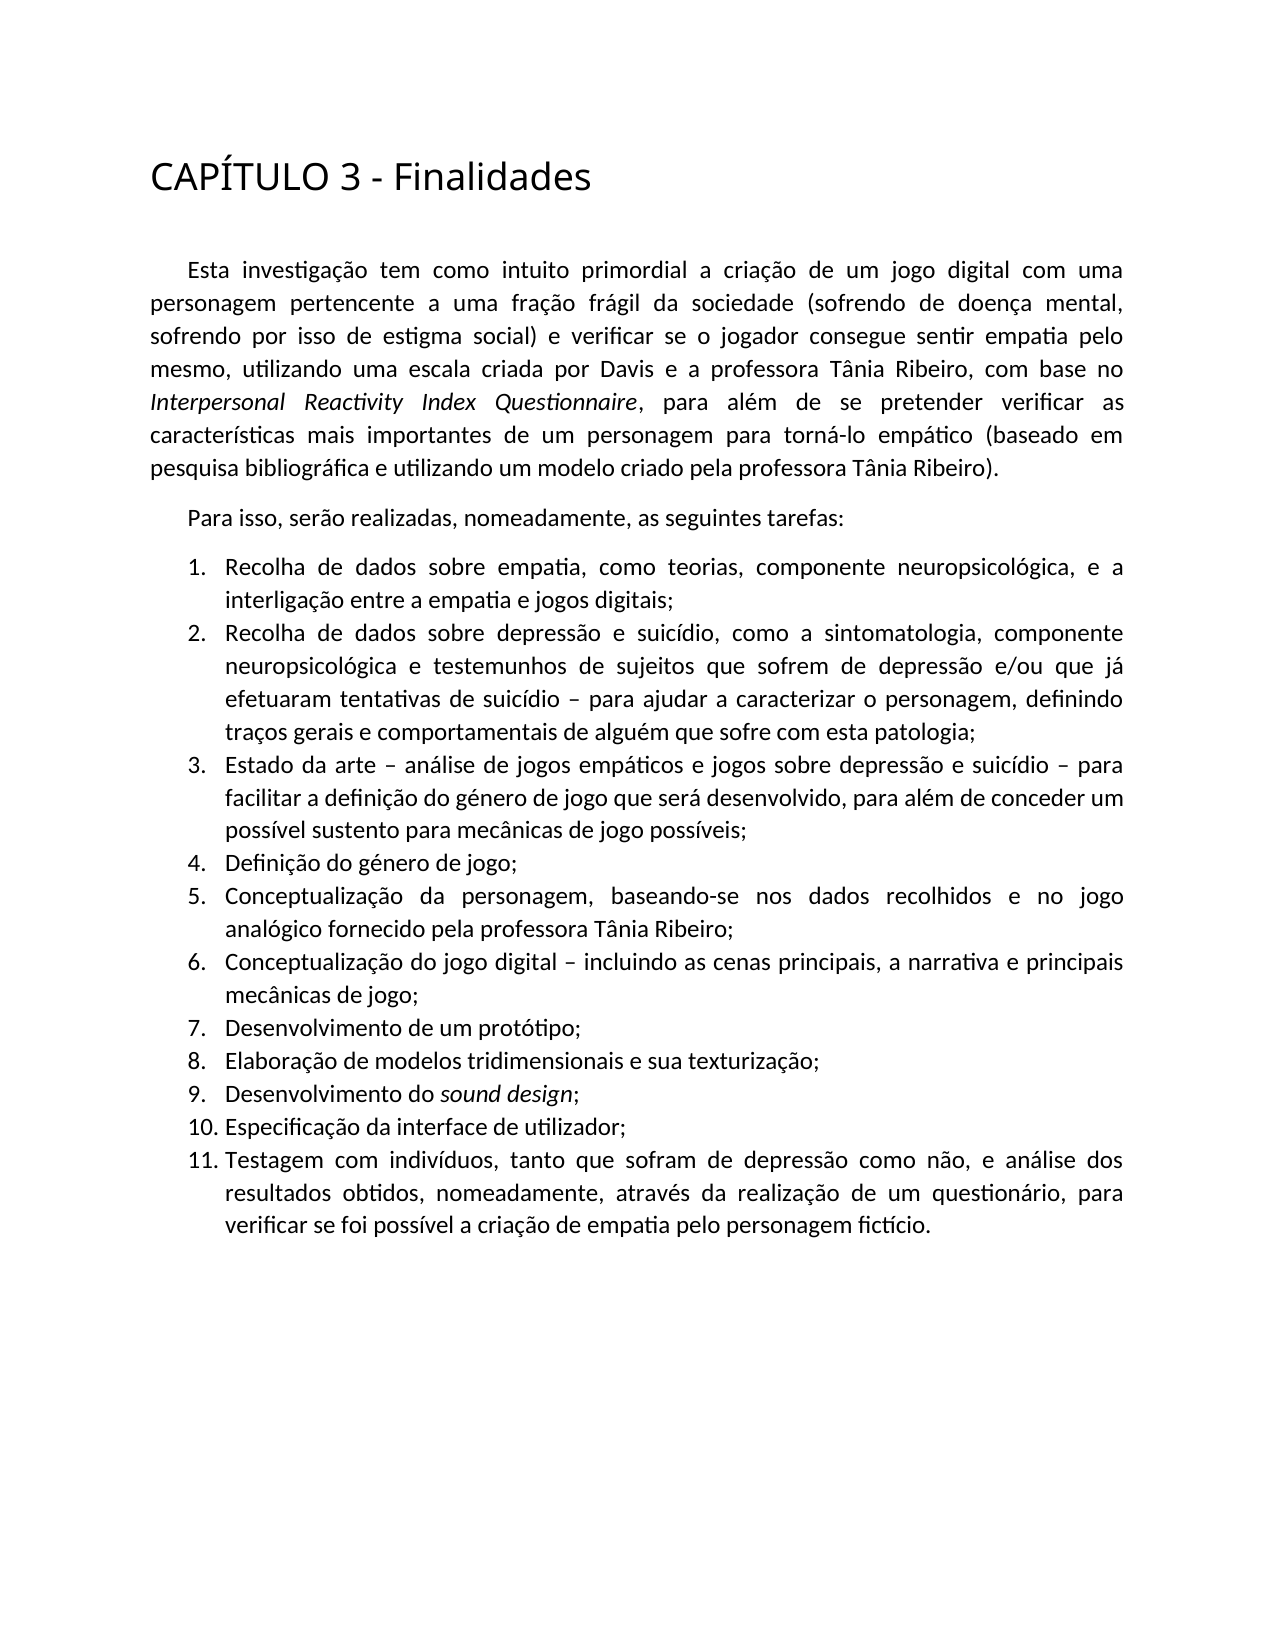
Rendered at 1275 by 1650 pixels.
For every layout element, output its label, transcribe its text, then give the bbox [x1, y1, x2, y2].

text Para isso, serão realizadas, nomeadamente, as seguintes tarefas: [150, 502, 1125, 532]
list Elaboração de modelos tridimensionais e sua texturização; [187, 1045, 1125, 1076]
list Desenvolvimento do sound design; [187, 1078, 1125, 1108]
list Definição do género de jogo; [187, 848, 1125, 878]
list Estado da arte – análise de jogos empáticos e jogos sobre depressão e suicídio – para facilitar a definição do género de jogo que será desenvolvido, para além de conceder um possível sustento para mecânicas de jogo possíveis; [187, 749, 1125, 845]
list Desenvolvimento de um protótipo; [187, 1012, 1125, 1043]
subtitle CAPÍTULO 3 - Finalidades [150, 150, 1125, 201]
text Esta investigação tem como intuito primordial a criação de um jogo digital com uma personagem pertencente a uma fração frágil da sociedade (sofrendo de doença mental, sofrendo por isso de estigma social) e verificar se o jogador consegue sentir empatia pelo mesmo, utilizando uma escala criada por Davis e a professora Tânia Ribeiro, com base no Interpersonal Reactivity Index Questionnaire, para além de se pretender verificar as características mais importantes de um personagem para torná-lo empático (baseado em pesquisa bibliográfica e utilizando um modelo criado pela professora Tânia Ribeiro). [150, 255, 1125, 483]
list Especificação da interface de utilizador; [187, 1111, 1125, 1141]
list Conceptualização do jogo digital – incluindo as cenas principais, a narrativa e principais mecânicas de jogo; [187, 946, 1125, 1010]
list Conceptualização da personagem, baseando-se nos dados recolhidos e no jogo analógico fornecido pela professora Tânia Ribeiro; [187, 881, 1125, 944]
list Testagem com indivíduos, tanto que sofram de depressão como não, e análise dos resultados obtidos, nomeadamente, através da realização de um questionário, para verificar se foi possível a criação de empatia pelo personagem fictício. [187, 1144, 1125, 1240]
list Recolha de dados sobre depressão e suicídio, como a sintomatologia, componente neuropsicológica e testemunhos de sujeitos que sofrem de depressão e/ou que já efetuaram tentativas de suicídio – para ajudar a caracterizar o personagem, definindo traços gerais e comportamentais de alguém que sofre com esta patologia; [187, 617, 1125, 746]
list Recolha de dados sobre empatia, como teorias, componente neuropsicológica, e a interligação entre a empatia e jogos digitais; [187, 551, 1125, 615]
